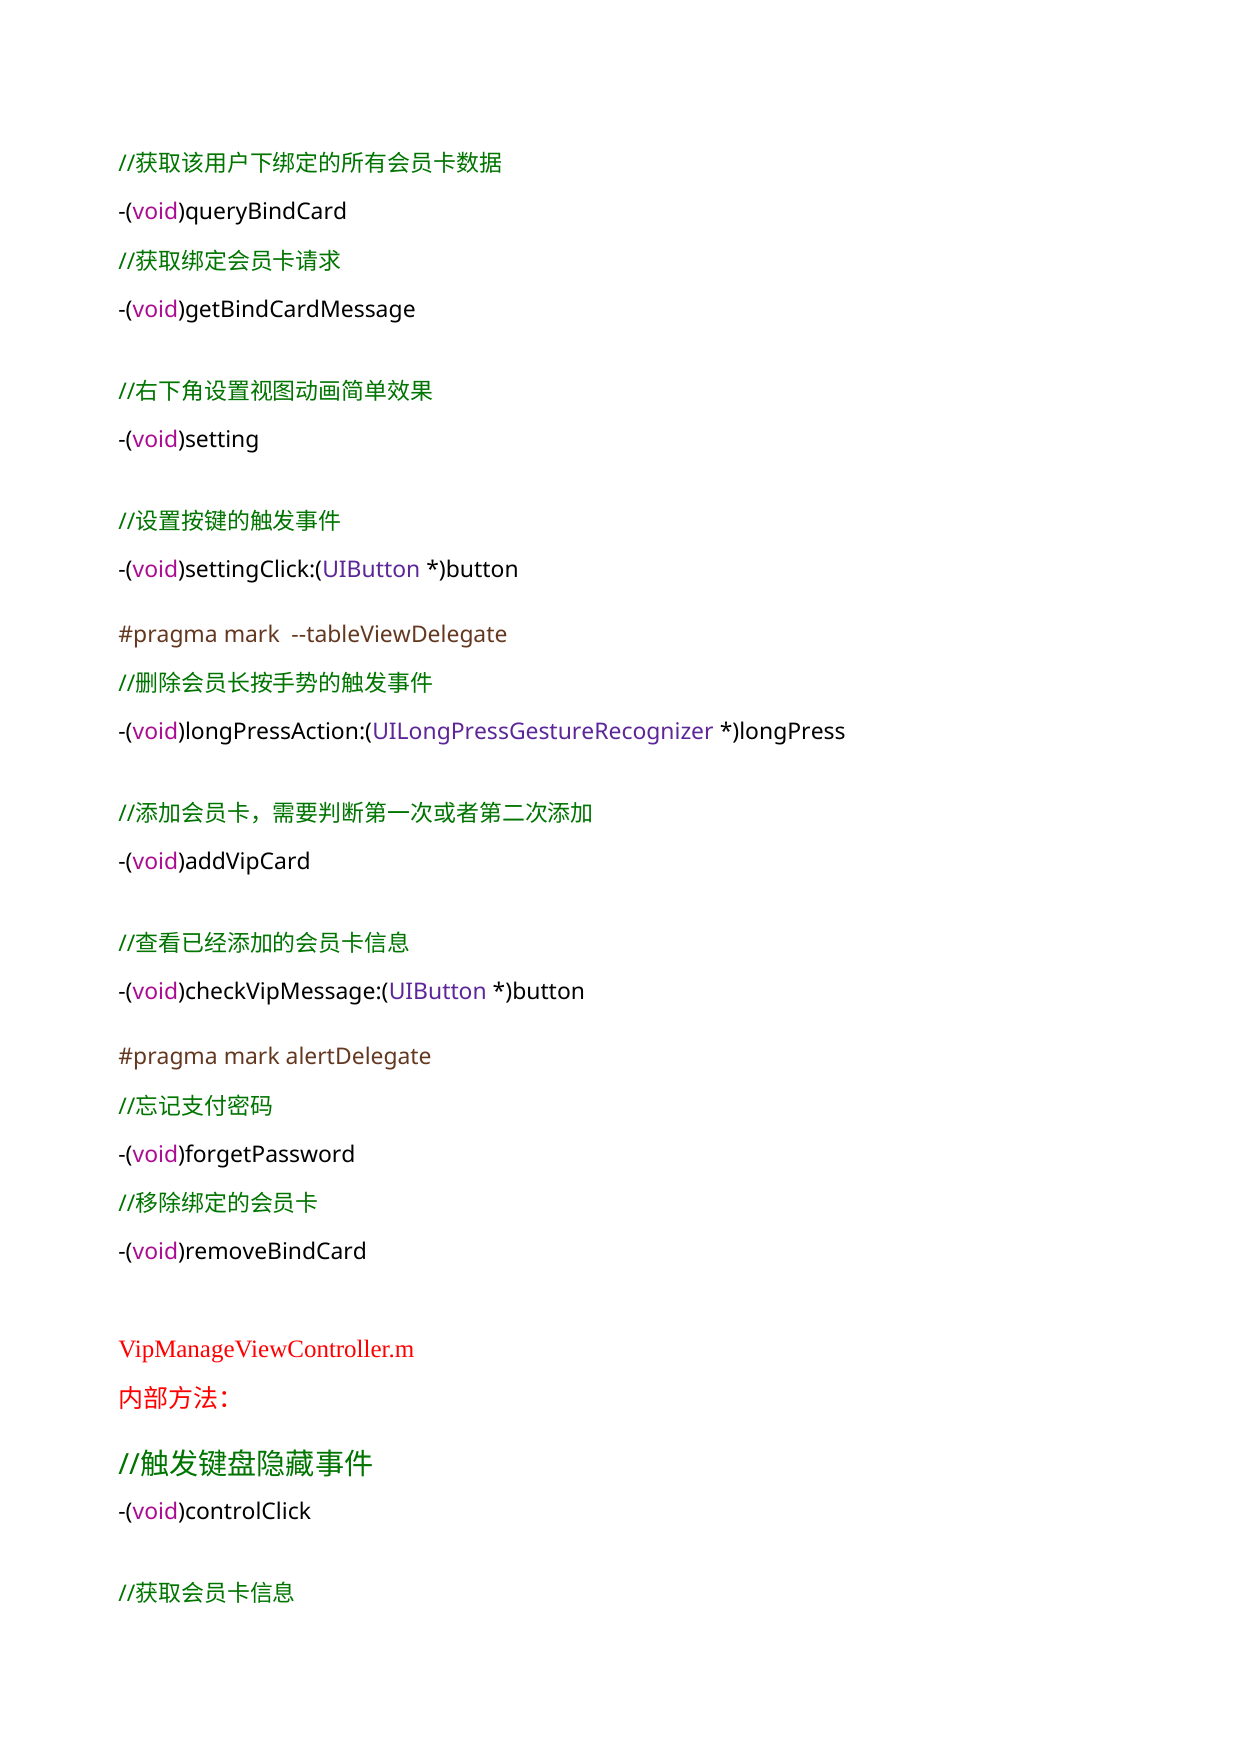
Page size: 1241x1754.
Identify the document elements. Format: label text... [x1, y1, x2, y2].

text #pragma mark alertDelegate [118, 1039, 1122, 1072]
text -(void)removeBindCard [118, 1234, 1122, 1267]
text //获取会员卡信息 [118, 1559, 1122, 1624]
text //触发键盘隐藏事件 [118, 1429, 1122, 1494]
text -(void)longPressAction:(UILongPressGestureRecognizer *)longPress [118, 714, 1122, 747]
text //删除会员长按手势的触发事件 [118, 649, 1122, 714]
text //查看已经添加的会员卡信息 [118, 909, 1122, 974]
text //获取该用户下绑定的所有会员卡数据 [118, 129, 1122, 194]
text -(void)checkVipMessage:(UIButton *)button [118, 974, 1122, 1007]
text #pragma mark --tableViewDelegate [118, 617, 1122, 649]
text -(void)settingClick:(UIButton *)button [118, 552, 1122, 584]
text -(void)queryBindCard [118, 194, 1122, 227]
text VipManageViewController.m [118, 1332, 1122, 1364]
text -(void)setting [118, 422, 1122, 454]
text //设置按键的触发事件 [118, 487, 1122, 552]
text -(void)forgetPassword [118, 1137, 1122, 1169]
text //获取绑定会员卡请求 [118, 227, 1122, 292]
text 内部方法： [118, 1364, 1122, 1429]
text -(void)controlClick [118, 1494, 1122, 1527]
text //添加会员卡，需要判断第一次或者第二次添加 [118, 779, 1122, 844]
text //忘记支付密码 [118, 1072, 1122, 1137]
text //移除绑定的会员卡 [118, 1169, 1122, 1234]
text //右下角设置视图动画简单效果 [118, 357, 1122, 422]
text -(void)getBindCardMessage [118, 292, 1122, 324]
text -(void)addVipCard [118, 844, 1122, 877]
